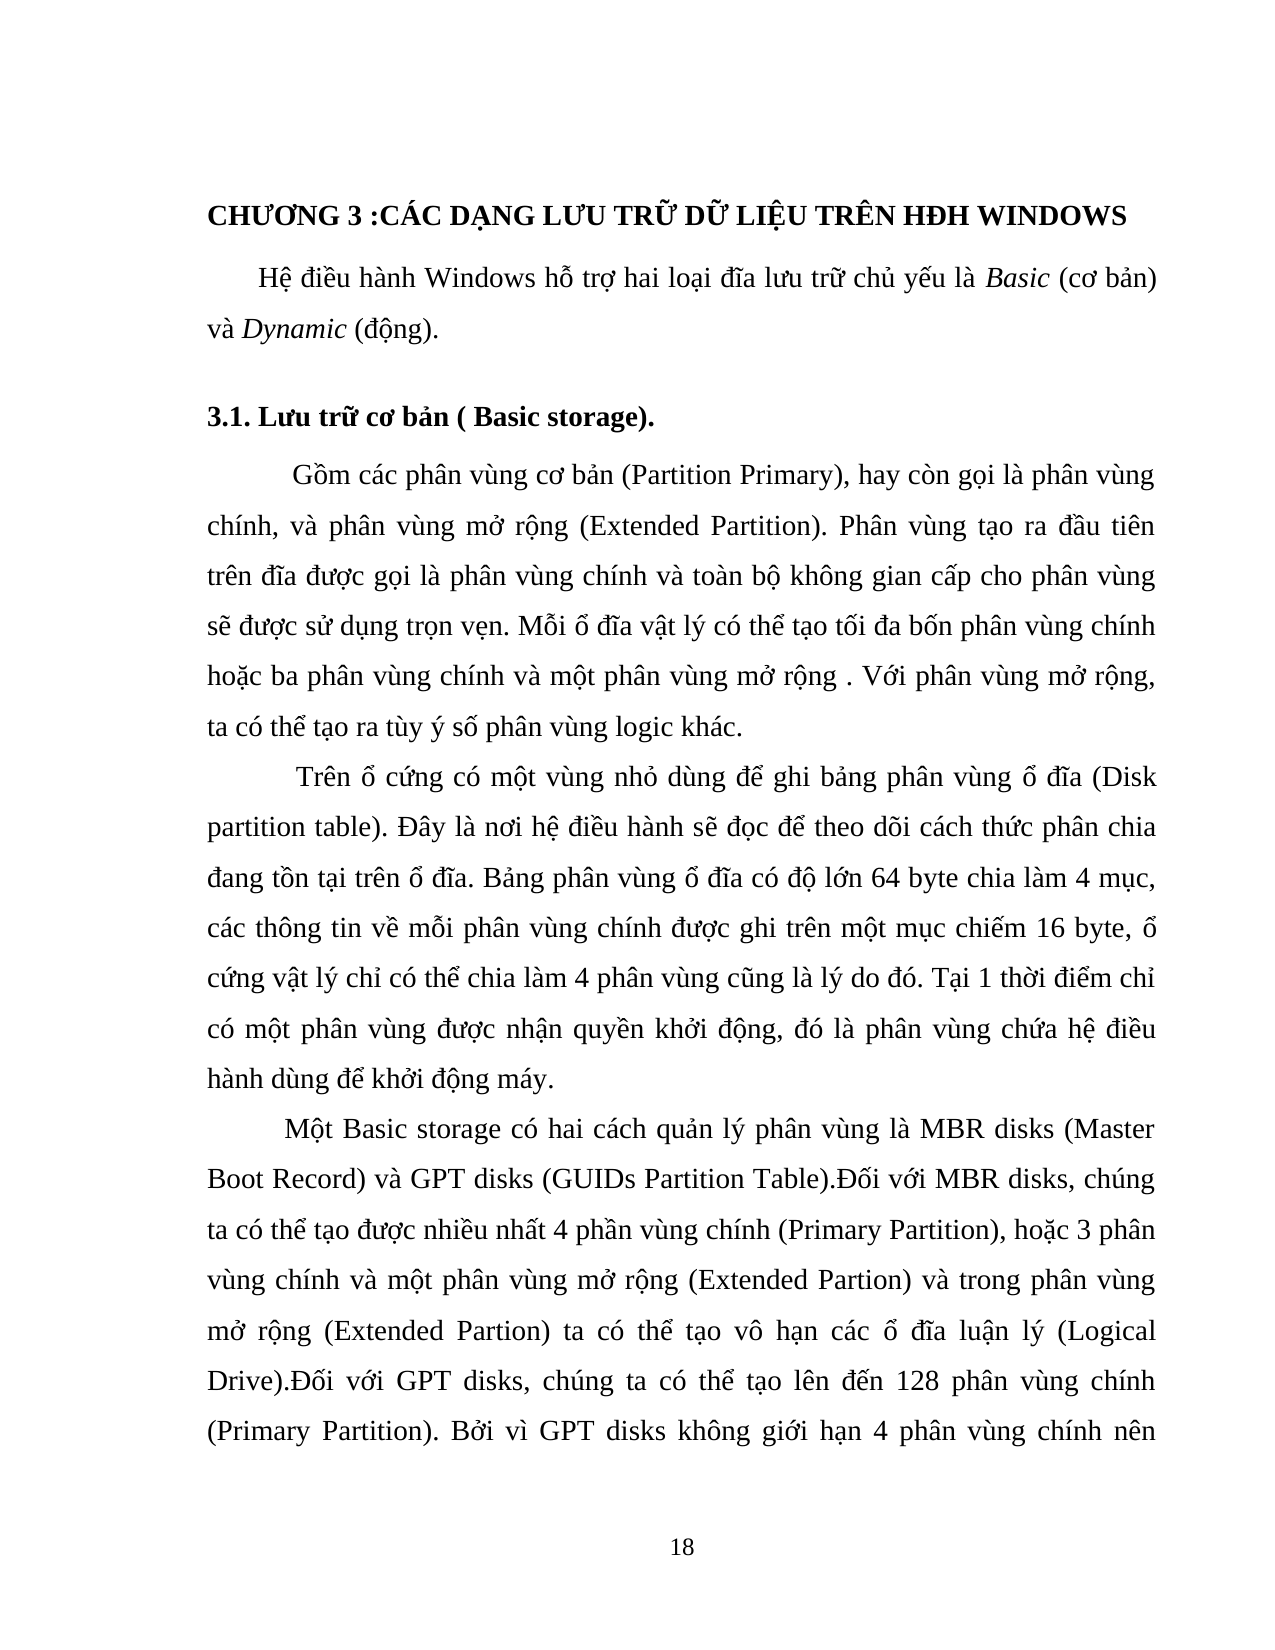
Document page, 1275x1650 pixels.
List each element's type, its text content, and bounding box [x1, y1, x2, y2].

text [207, 1111, 1157, 1447]
subtitle CHƯƠNG 3 :CÁC DẠNG LƯU TRỮ DỮ LIỆU TRÊN HĐH WINDOWS [207, 198, 1157, 231]
text Gồm các phân vùng cơ bản (Partition Primary), hay còn gọi là phân vùng chính, và phân vùng mở rộng (Extended Partition). Phân vùng tạo ra đầu tiên trên đĩa được gọi là phân vùng chính và toàn bộ không gian cấp cho phân vùng sẽ được sử dụng trọn vẹn. Mỗi ổ đĩa vật lý có thể tạo tối đa bốn phân vùng chính hoặc ba phân vùng chính và một phân vùng mở rộng . Với phân vùng mở rộng, ta có thể tạo ra tùy ý số phân vùng logic khác. [207, 457, 1157, 742]
text Trên ổ cứng có một vùng nhỏ dùng để ghi bảng phân vùng ổ đĩa (Disk partition table). Đây là nơi hệ điều hành sẽ đọc để theo dõi cách thức phân chia đang tồn tại trên ổ đĩa. Bảng phân vùng ổ đĩa có độ lớn 64 byte chia làm 4 mục, các thông tin về mỗi phân vùng chính được ghi trên một mục chiếm 16 byte, ổ cứng vật lý chỉ có thể chia làm 4 phân vùng cũng là lý do đó. Tại 1 thời điểm chỉ có một phân vùng được nhận quyền khởi động, đó là phân vùng chứa hệ điều hành dùng để khởi động máy. [207, 759, 1157, 1094]
text Hệ điều hành Windows hỗ trợ hai loại đĩa lưu trữ chủ yếu là Basic (cơ bản) và Dynamic (động). [207, 261, 1157, 344]
subtitle 3.1. Lưu trữ cơ bản ( Basic storage). [207, 399, 1157, 432]
